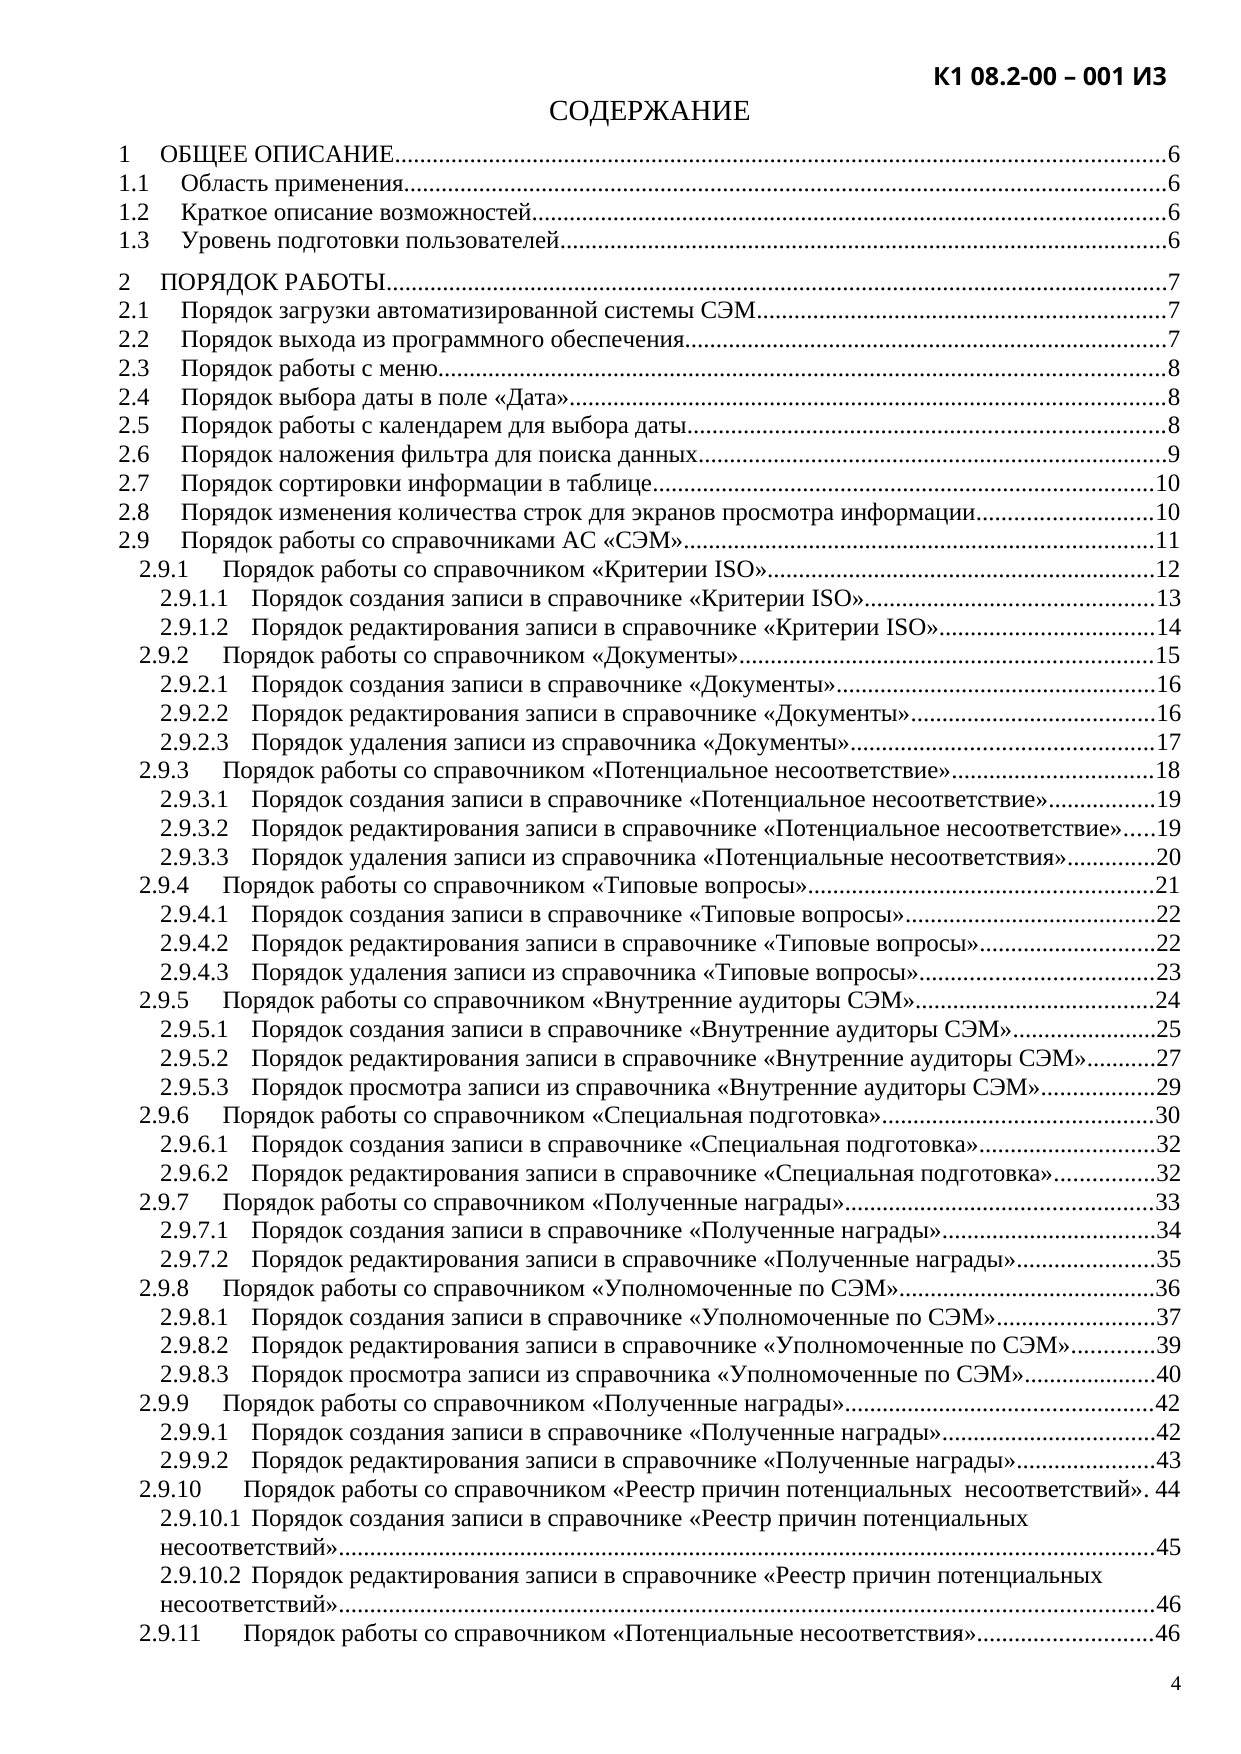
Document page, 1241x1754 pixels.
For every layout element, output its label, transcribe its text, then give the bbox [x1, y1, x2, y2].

text 2.9.7 Порядок работы со справочником «Полученные награды» 33 [139, 1187, 1181, 1215]
text 2.6 Порядок наложения фильтра для поиска данных 9 [118, 439, 1181, 468]
text 2.9.7.1 Порядок создания записи в справочнике «Полученные награды» 34 [160, 1215, 1152, 1244]
text 2.9.9.1 Порядок создания записи в справочнике «Полученные награды» 42 [160, 1417, 1152, 1445]
text 2.1 Порядок загрузки автоматизированной системы СЭМ 7 [118, 295, 1181, 324]
text 1 ОБЩЕЕ ОПИСАНИЕ 6 [118, 139, 1181, 168]
text 2.9.10.1 Порядок создания записи в справочнике «Реестр причин потенциальных несоответствий» 45 [160, 1503, 1152, 1560]
text 2.9.4.3 Порядок удаления записи из справочника «Типовые вопросы» 23 [160, 957, 1152, 985]
text 2.9.1.1 Порядок создания записи в справочнике «Критерии ISO» 13 [160, 583, 1152, 612]
text 2.9.9.2 Порядок редактирования записи в справочнике «Полученные награды» 43 [160, 1445, 1152, 1474]
text 1.2 Краткое описание возможностей 6 [118, 197, 1181, 225]
text 2.9.2.3 Порядок удаления записи из справочника «Документы» 17 [160, 727, 1152, 755]
text 2.9.2 Порядок работы со справочником «Документы» 15 [139, 640, 1181, 669]
text 2.3 Порядок работы с меню 8 [118, 353, 1181, 382]
text 2.9.2.1 Порядок создания записи в справочнике «Документы» 16 [160, 669, 1152, 698]
text 2.9.8 Порядок работы со справочником «Уполномоченные по СЭМ» 36 [139, 1273, 1181, 1302]
text 2.9.1 Порядок работы со справочником «Критерии ISO» 12 [139, 554, 1181, 583]
text 2.2 Порядок выхода из программного обеспечения 7 [118, 324, 1181, 353]
text 2.9.5 Порядок работы со справочником «Внутренние аудиторы СЭМ» 24 [139, 985, 1181, 1014]
text 2.9.8.2 Порядок редактирования записи в справочнике «Уполномоченные по СЭМ» 39 [160, 1330, 1152, 1359]
text 2.9.4 Порядок работы со справочником «Типовые вопросы» 21 [139, 870, 1181, 899]
text 1.1 Область применения 6 [118, 168, 1181, 197]
text 2.5 Порядок работы с календарем для выбора даты 8 [118, 410, 1181, 439]
text 2.9.5.1 Порядок создания записи в справочнике «Внутренние аудиторы СЭМ» 25 [160, 1014, 1152, 1043]
text 2.9.7.2 Порядок редактирования записи в справочнике «Полученные награды» 35 [160, 1244, 1152, 1273]
text 2.9.11 Порядок работы со справочником «Потенциальные несоответствия» 46 [139, 1618, 1181, 1647]
text 2.9.6.2 Порядок редактирования записи в справочнике «Специальная подготовка» 32 [160, 1158, 1152, 1187]
text 2.9.4.2 Порядок редактирования записи в справочнике «Типовые вопросы» 22 [160, 928, 1152, 957]
text 2.9.5.3 Порядок просмотра записи из справочника «Внутренние аудиторы СЭМ» 29 [160, 1072, 1152, 1100]
text 2 ПОРЯДОК РАБОТЫ 7 [118, 267, 1181, 295]
text 1.3 Уровень подготовки пользователей 6 [118, 225, 1181, 254]
text 2.9.9 Порядок работы со справочником «Полученные награды» 42 [139, 1388, 1181, 1417]
text 2.9.6 Порядок работы со справочником «Специальная подготовка» 30 [139, 1100, 1181, 1129]
text 2.4 Порядок выбора даты в поле «Дата» 8 [118, 382, 1181, 410]
text 2.9.8.3 Порядок просмотра записи из справочника «Уполномоченные по СЭМ» 40 [160, 1359, 1152, 1388]
text СОДЕРЖАНИЕ [118, 93, 1181, 127]
text 2.9.10 Порядок работы со справочником «Реестр причин потенциальных несоответствий» 44 [139, 1474, 1181, 1503]
text 2.9.4.1 Порядок создания записи в справочнике «Типовые вопросы» 22 [160, 899, 1152, 928]
text 2.9.3.3 Порядок удаления записи из справочника «Потенциальные несоответствия» 20 [160, 842, 1152, 870]
text 2.9.8.1 Порядок создания записи в справочнике «Уполномоченные по СЭМ» 37 [160, 1302, 1152, 1330]
text 2.9 Порядок работы со справочниками АС «СЭМ» 11 [118, 525, 1181, 554]
text 2.9.3.1 Порядок создания записи в справочнике «Потенциальное несоответствие» 19 [160, 784, 1152, 813]
text 2.9.5.2 Порядок редактирования записи в справочнике «Внутренние аудиторы СЭМ» 27 [160, 1043, 1152, 1072]
text 2.7 Порядок сортировки информации в таблице 10 [118, 468, 1181, 497]
text 2.9.2.2 Порядок редактирования записи в справочнике «Документы» 16 [160, 698, 1152, 727]
text 2.9.6.1 Порядок создания записи в справочнике «Специальная подготовка» 32 [160, 1129, 1152, 1158]
text 2.9.3.2 Порядок редактирования записи в справочнике «Потенциальное несоответствие» 19 [160, 813, 1152, 842]
text 2.8 Порядок изменения количества строк для экранов просмотра информации 10 [118, 497, 1181, 525]
text 2.9.3 Порядок работы со справочником «Потенциальное несоответствие» 18 [139, 755, 1181, 784]
text 2.9.1.2 Порядок редактирования записи в справочнике «Критерии ISO» 14 [160, 612, 1152, 640]
text 2.9.10.2 Порядок редактирования записи в справочнике «Реестр причин потенциальных несоответствий» 46 [160, 1560, 1152, 1618]
